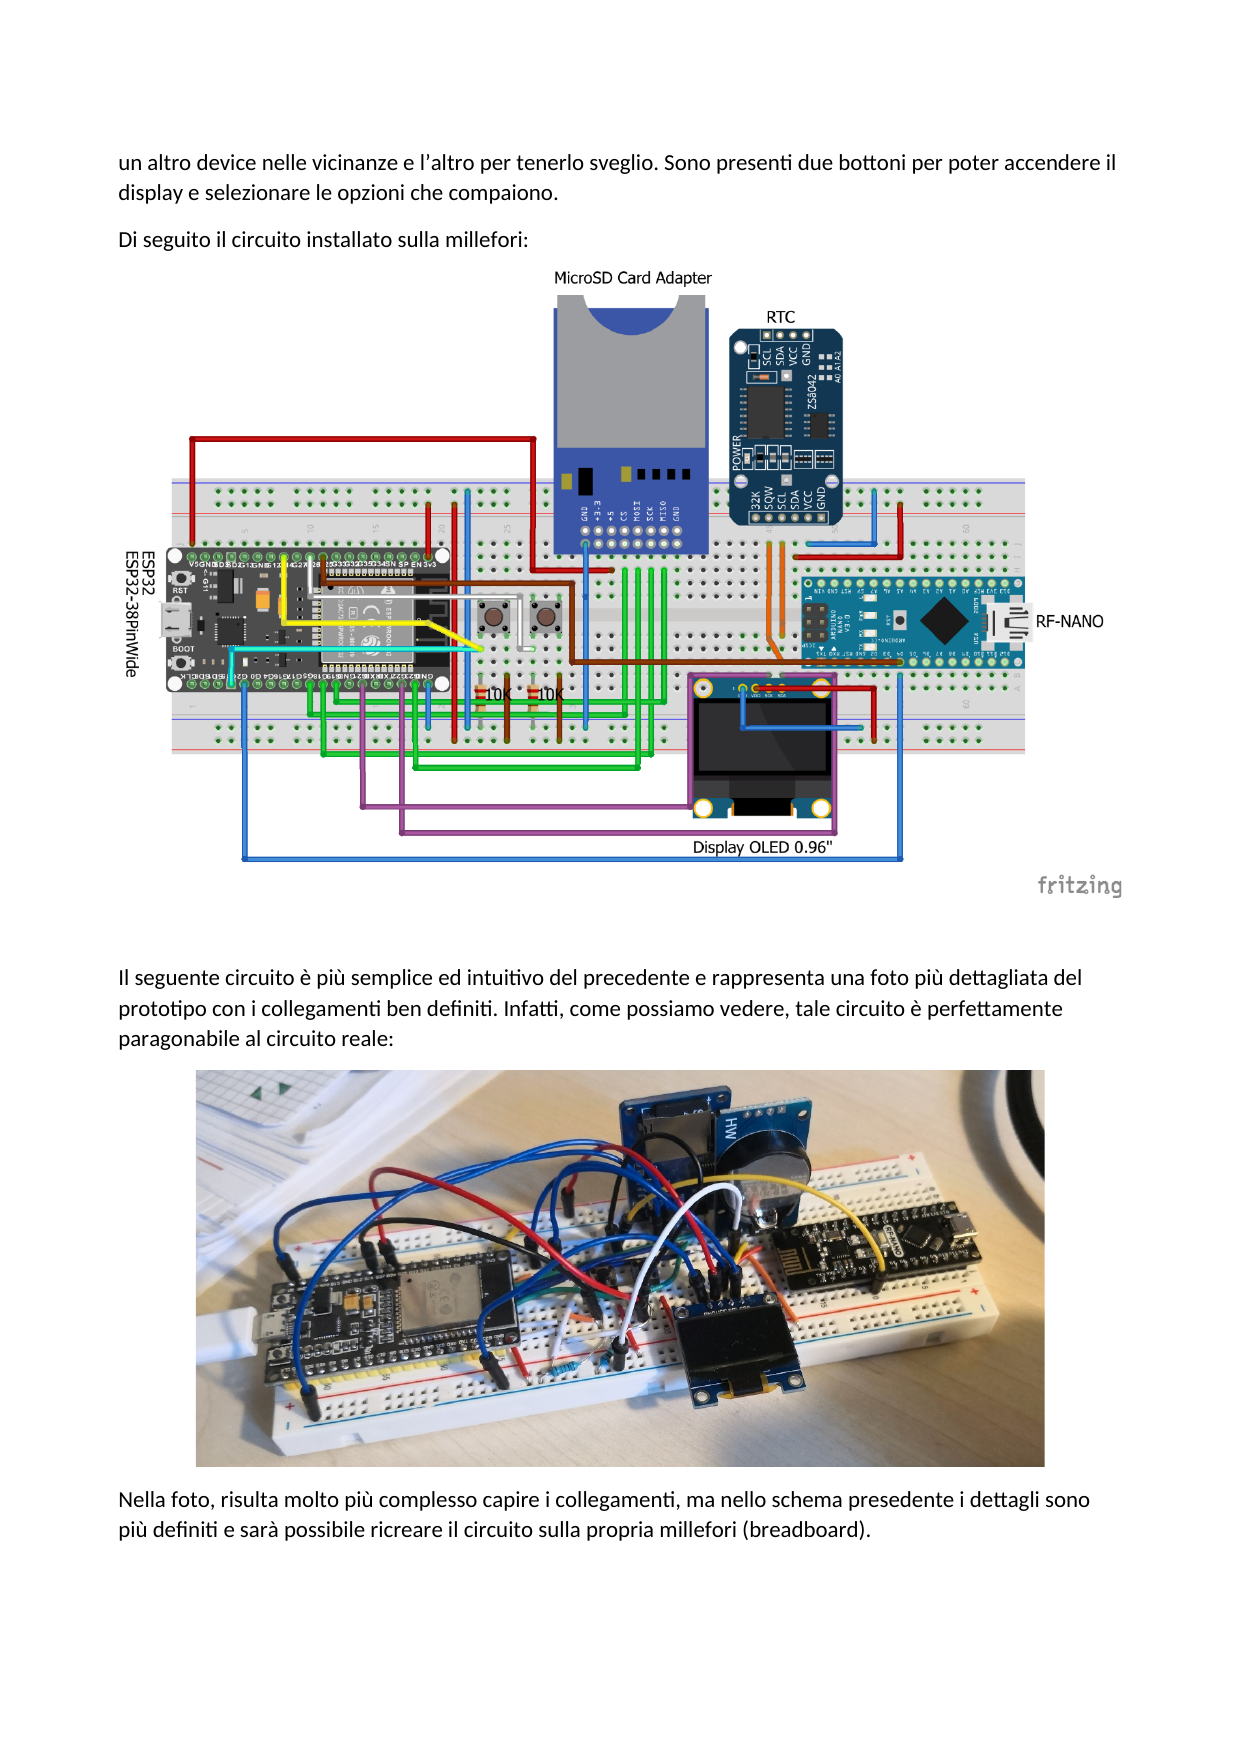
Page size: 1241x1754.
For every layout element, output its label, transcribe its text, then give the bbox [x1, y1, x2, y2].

text Di seguito il circuito installato sulla millefori: [118, 225, 1122, 253]
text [118, 148, 1122, 206]
picture [195, 1070, 1045, 1467]
text Nella foto, risulta molto più complesso capire i collegamenti, ma nello schema presedente i dettagli sono più definiti e sarà possibile ricreare il circuito sulla propria millefori (breadboard). [118, 1485, 1122, 1543]
text Il seguente circuito è più semplice ed intuitivo del precedente e rappresenta una foto più dettagliata del prototipo con i collegamenti ben definiti. Infatti, come possiamo vedere, tale circuito è perfettamente paragonabile al circuito reale: [118, 963, 1122, 1052]
picture [118, 271, 1122, 898]
